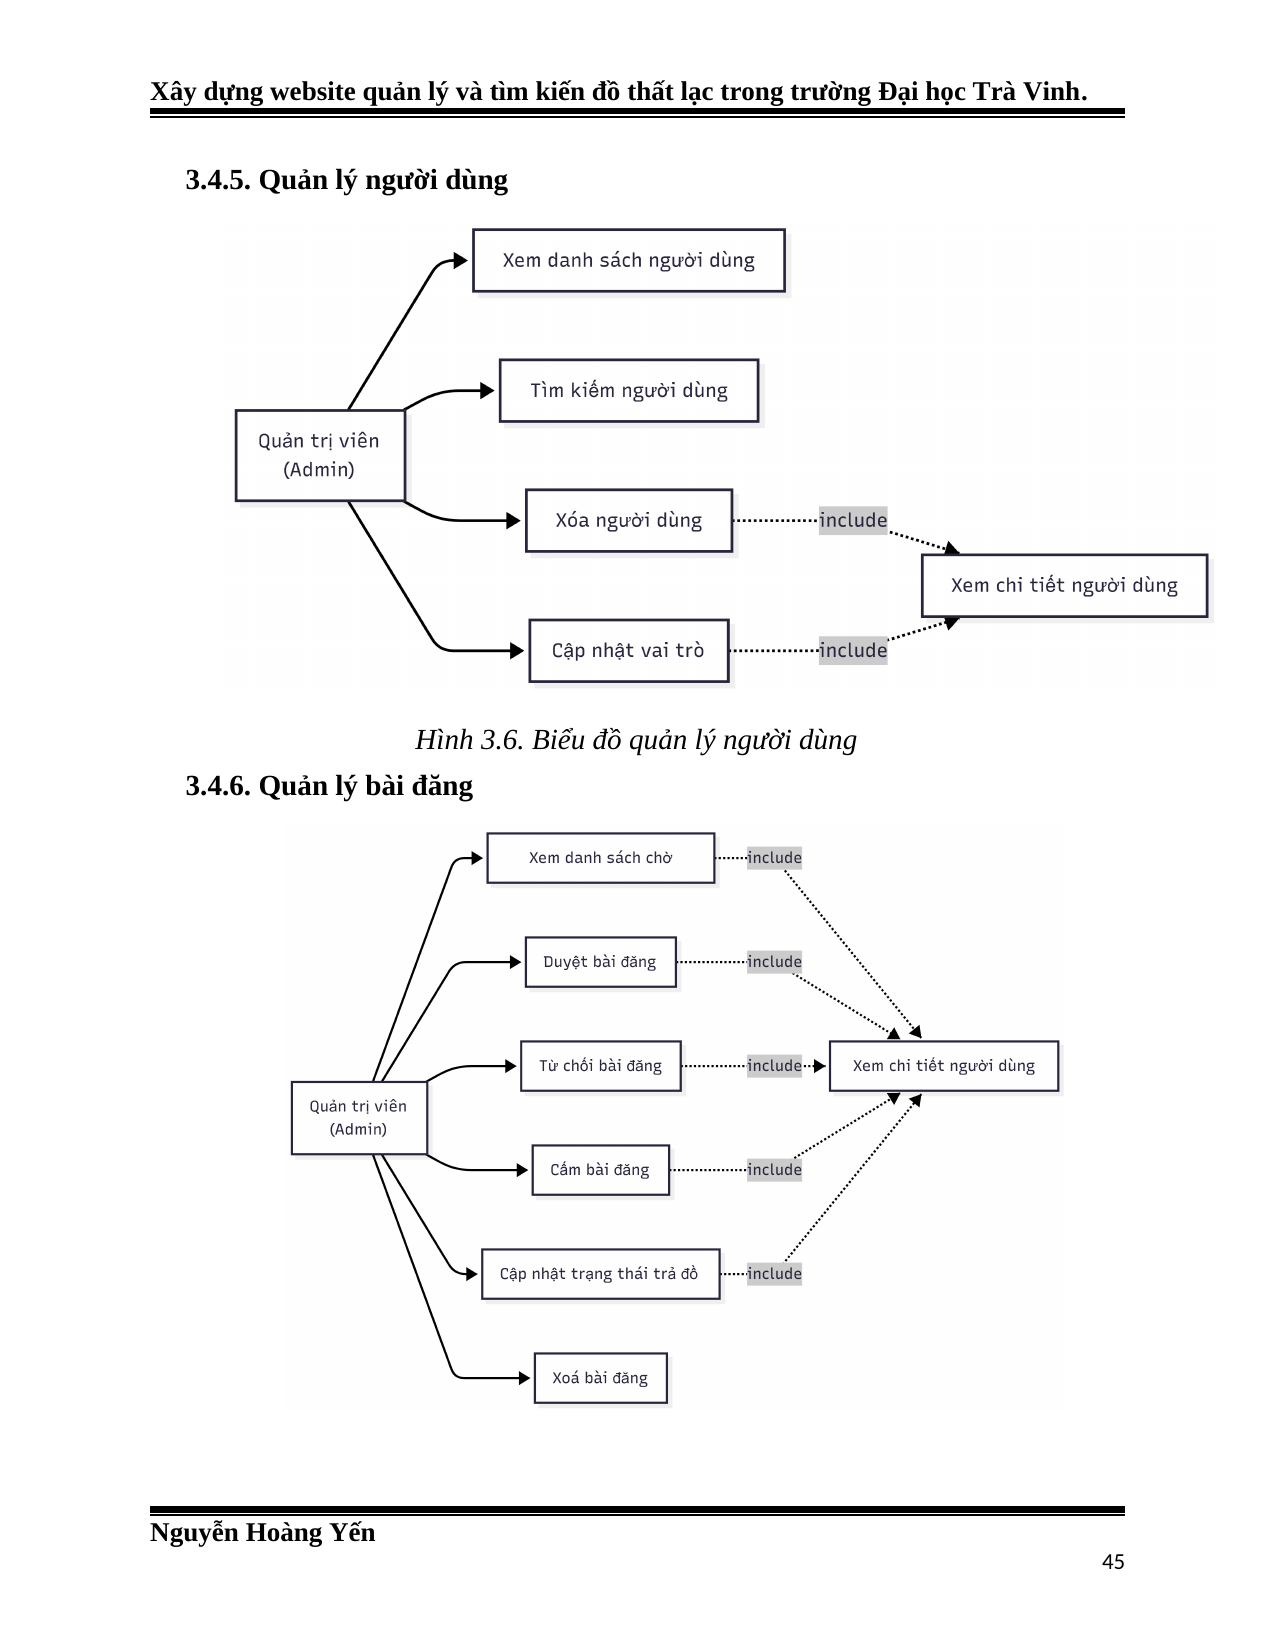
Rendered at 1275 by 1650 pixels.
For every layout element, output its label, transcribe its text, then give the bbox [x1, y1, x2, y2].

text Quản lý bài đăng [185, 768, 1125, 802]
picture [225, 218, 1218, 693]
text Quản lý người dùng [185, 162, 1125, 196]
picture [283, 824, 1067, 1412]
text Hình 3.6. Biểu đồ quản lý người dùng [150, 722, 1125, 756]
